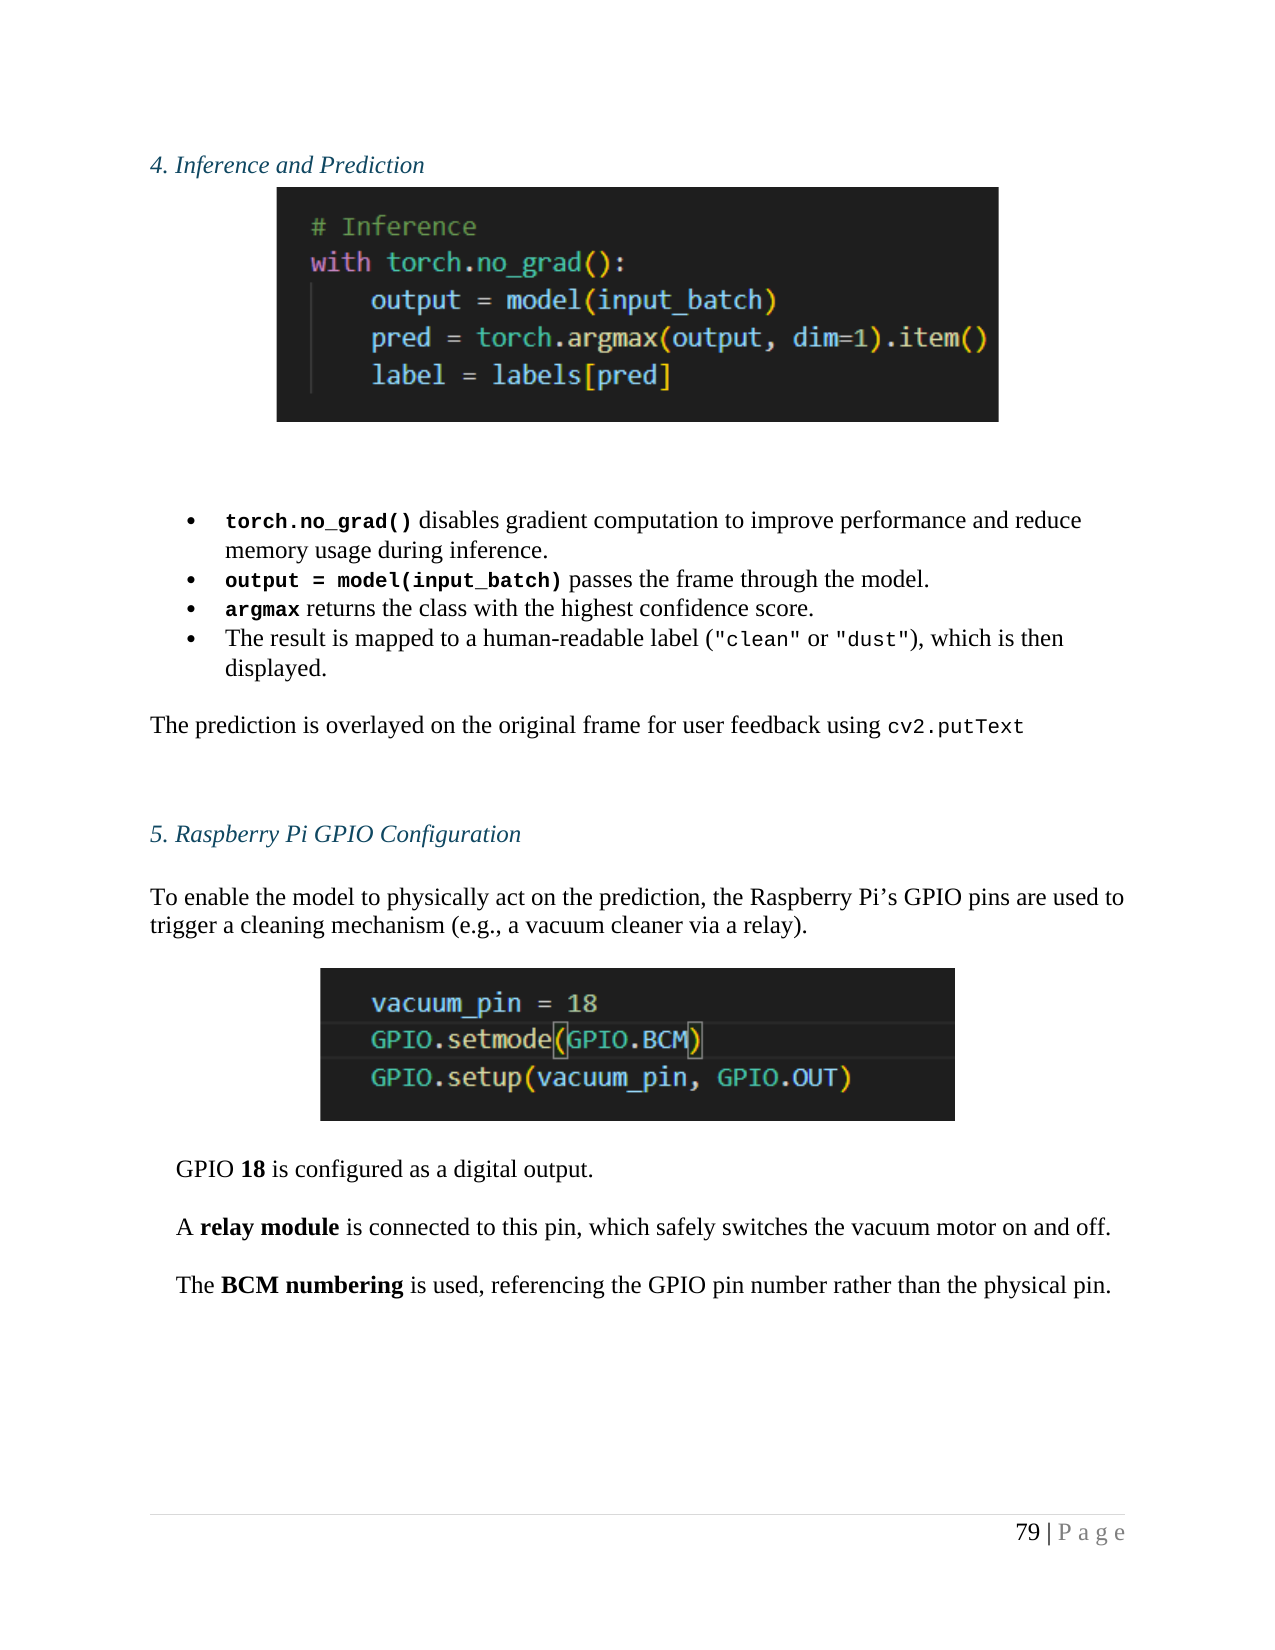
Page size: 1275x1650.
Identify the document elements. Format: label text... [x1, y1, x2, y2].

picture [320, 968, 955, 1121]
list argmax returns the class with the highest confidence score. [187, 593, 1125, 623]
list The result is mapped to a human-readable label ("clean" or "dust"), which is then displayed. [187, 623, 1125, 681]
text  GPIO 18 is configured as a digital output. [150, 1154, 1125, 1183]
text To enable the model to physically act on the prediction, the Raspberry Pi’s GPIO pins are used to trigger a cleaning mechanism (e.g., a vacuum cleaner via a relay). [150, 882, 1125, 939]
text The prediction is overlayed on the original frame for user feedback using cv2.putText [150, 711, 1125, 740]
subtitle 4. Inference and Prediction [150, 150, 1125, 179]
list torch.no_grad() disables gradient computation to improve performance and reduce memory usage during inference. [187, 506, 1125, 564]
picture [276, 187, 999, 422]
text  The BCM numbering is used, referencing the GPIO pin number rather than the physical pin. [150, 1270, 1125, 1298]
subtitle 5. Raspberry Pi GPIO Configuration [150, 819, 1125, 848]
text  A relay module is connected to this pin, which safely switches the vacuum motor on and off. [150, 1212, 1125, 1241]
list output = model(input_batch) passes the frame through the model. [187, 564, 1125, 593]
